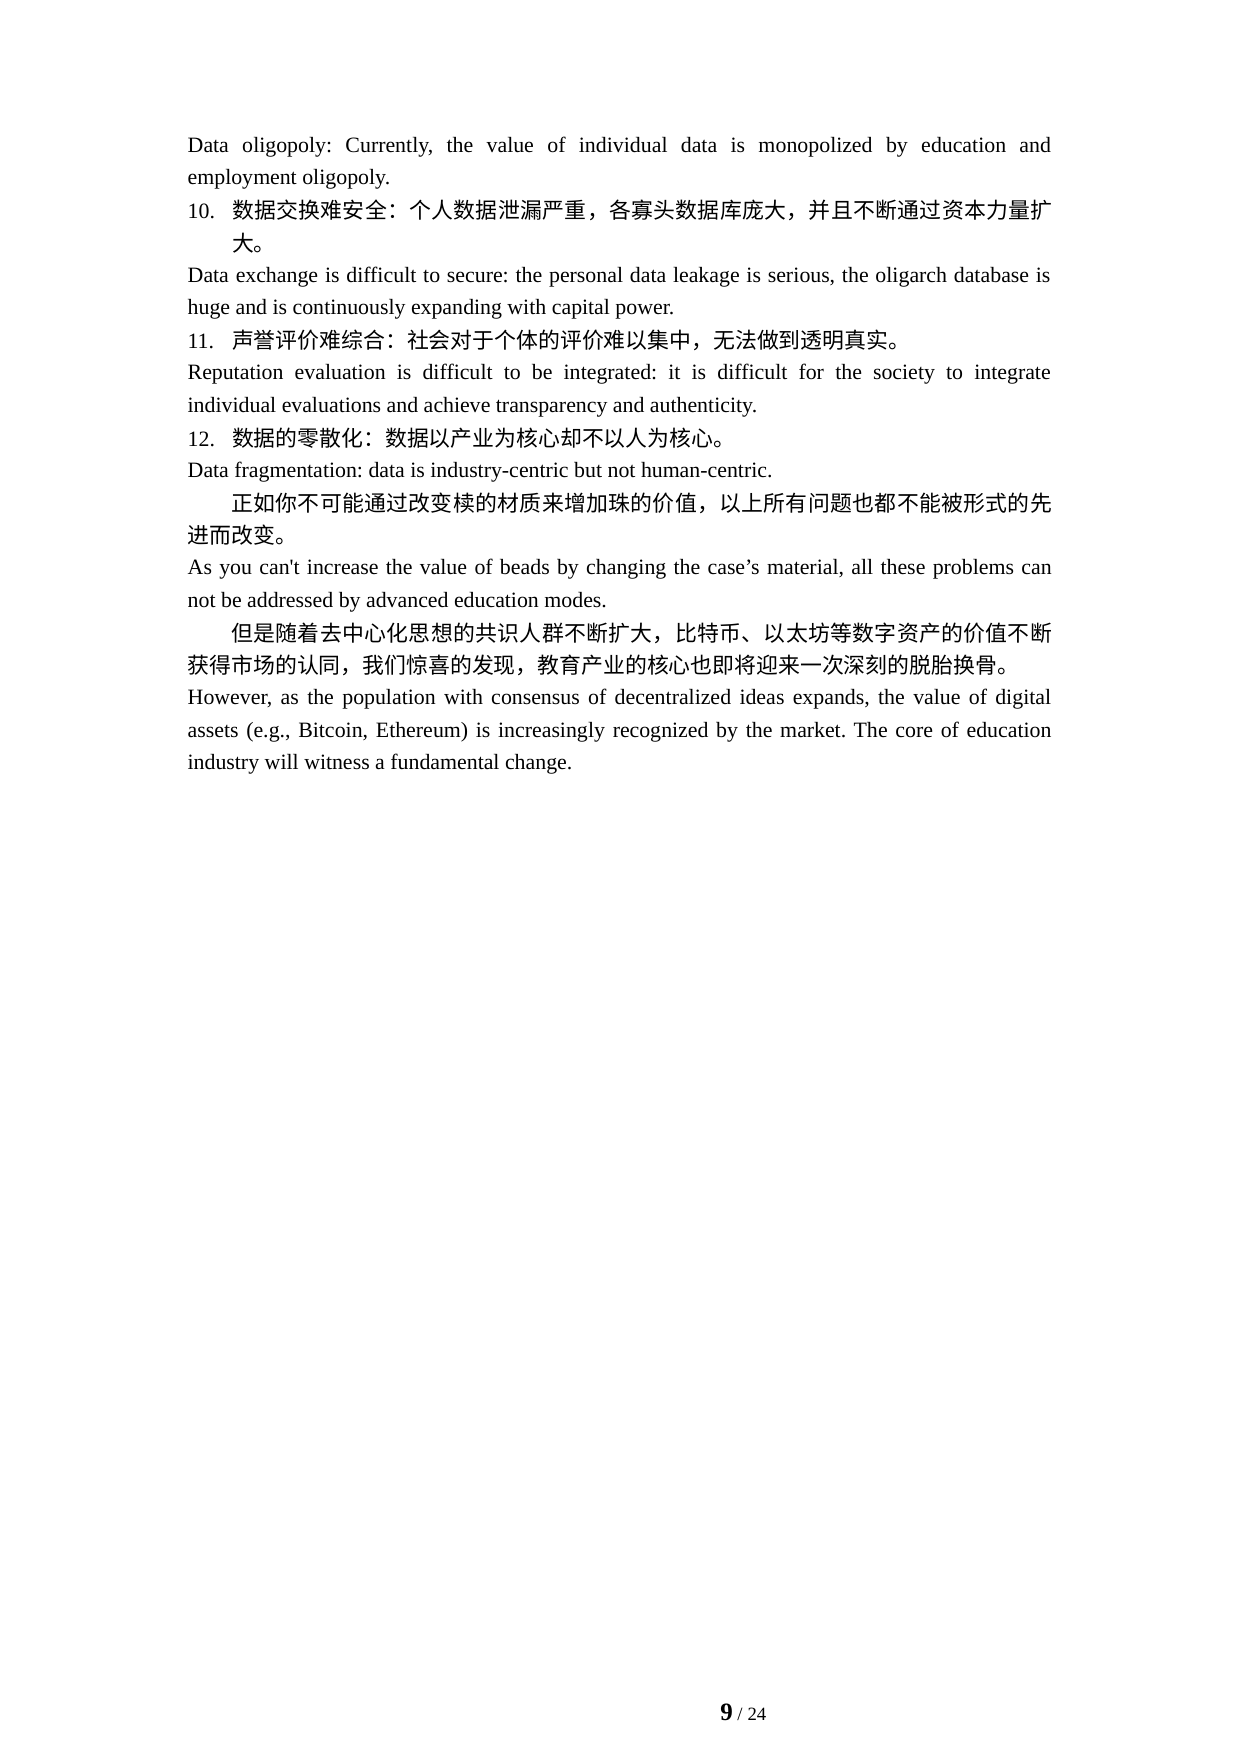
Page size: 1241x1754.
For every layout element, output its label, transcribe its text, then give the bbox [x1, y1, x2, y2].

text 正如你不可能通过改变椟的材质来增加珠的价值，以上所有问题也都不能被形式的先进而改变。 [187, 486, 1053, 551]
text However, as the population with consensus of decentralized ideas expands, the value of digital assets (e.g., Bitcoin, Ethereum) is increasingly recognized by the market. The core of education industry will witness a fundamental change. [187, 681, 1053, 778]
text As you can't increase the value of beads by changing the case’s material, all these problems can not be addressed by advanced education modes. [187, 551, 1053, 616]
text Data fragmentation: data is industry-centric but not human-centric. [187, 453, 1053, 486]
text 但是随着去中心化思想的共识人群不断扩大，比特币、以太坊等数字资产的价值不断获得市场的认同，我们惊喜的发现，教育产业的核心也即将迎来一次深刻的脱胎换骨。 [187, 616, 1053, 681]
text Data exchange is difficult to secure: the personal data leakage is serious, the oligarch database is huge and is continuously expanding with capital power. [187, 258, 1053, 323]
list 数据交换难安全：个人数据泄漏严重，各寡头数据库庞大，并且不断通过资本力量扩大。 [187, 193, 1053, 258]
text Data oligopoly: Currently, the value of individual data is monopolized by education and employment oligopoly. [187, 128, 1053, 193]
text Reputation evaluation is difficult to be integrated: it is difficult for the society to integrate individual evaluations and achieve transparency and authenticity. [187, 356, 1053, 421]
list 声誉评价难综合：社会对于个体的评价难以集中，无法做到透明真实。 [187, 323, 1053, 356]
list 数据的零散化：数据以产业为核心却不以人为核心。 [187, 421, 1053, 453]
